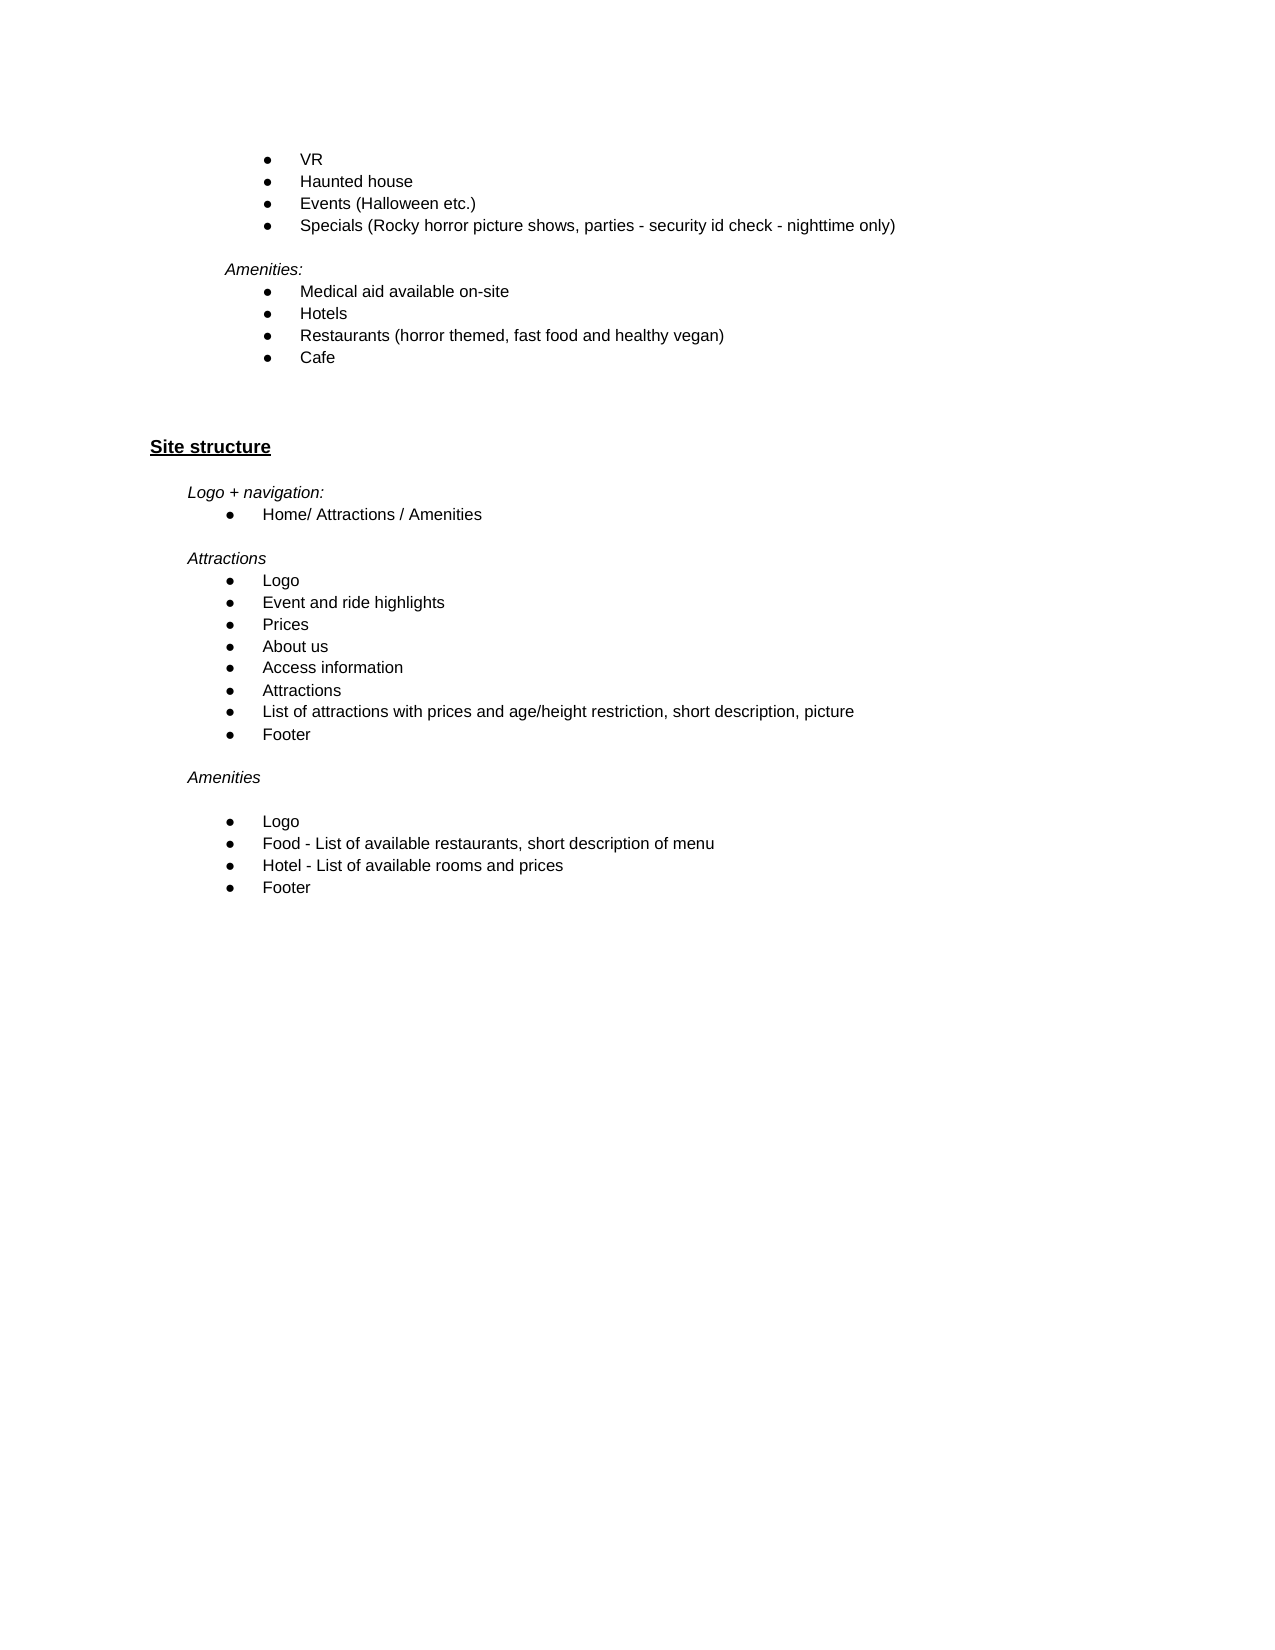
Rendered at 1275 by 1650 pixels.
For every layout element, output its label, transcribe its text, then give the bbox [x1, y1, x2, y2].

list VR [262, 150, 1125, 169]
list Cafe [262, 348, 1125, 367]
list Home/ Attractions / Amenities [225, 504, 1125, 524]
list Footer [225, 878, 1125, 897]
text Amenities: [225, 260, 1125, 279]
list Hotels [262, 304, 1125, 323]
list Restaurants (horror themed, fast food and healthy vegan) [262, 326, 1125, 345]
list List of attractions with prices and age/height restriction, short description, picture [225, 702, 1125, 721]
list Hotel - List of available rooms and prices [225, 856, 1125, 875]
list About us [225, 636, 1125, 656]
text Attractions [187, 548, 1125, 568]
list Attractions [225, 680, 1125, 699]
list Events (Halloween etc.) [262, 194, 1125, 213]
list Food - List of available restaurants, short description of menu [225, 834, 1125, 853]
list Medical aid available on-site [262, 282, 1125, 301]
text Logo + navigation: [187, 482, 1125, 502]
list Footer [225, 724, 1125, 743]
list Logo [225, 812, 1125, 831]
text Site structure [150, 436, 1125, 457]
list Logo [225, 570, 1125, 589]
list Access information [225, 658, 1125, 677]
list Prices [225, 614, 1125, 633]
text Amenities [187, 768, 1125, 787]
list Specials (Rocky horror picture shows, parties - security id check - nighttime only) [262, 216, 1125, 235]
list Haunted house [262, 172, 1125, 191]
list Event and ride highlights [225, 592, 1125, 612]
